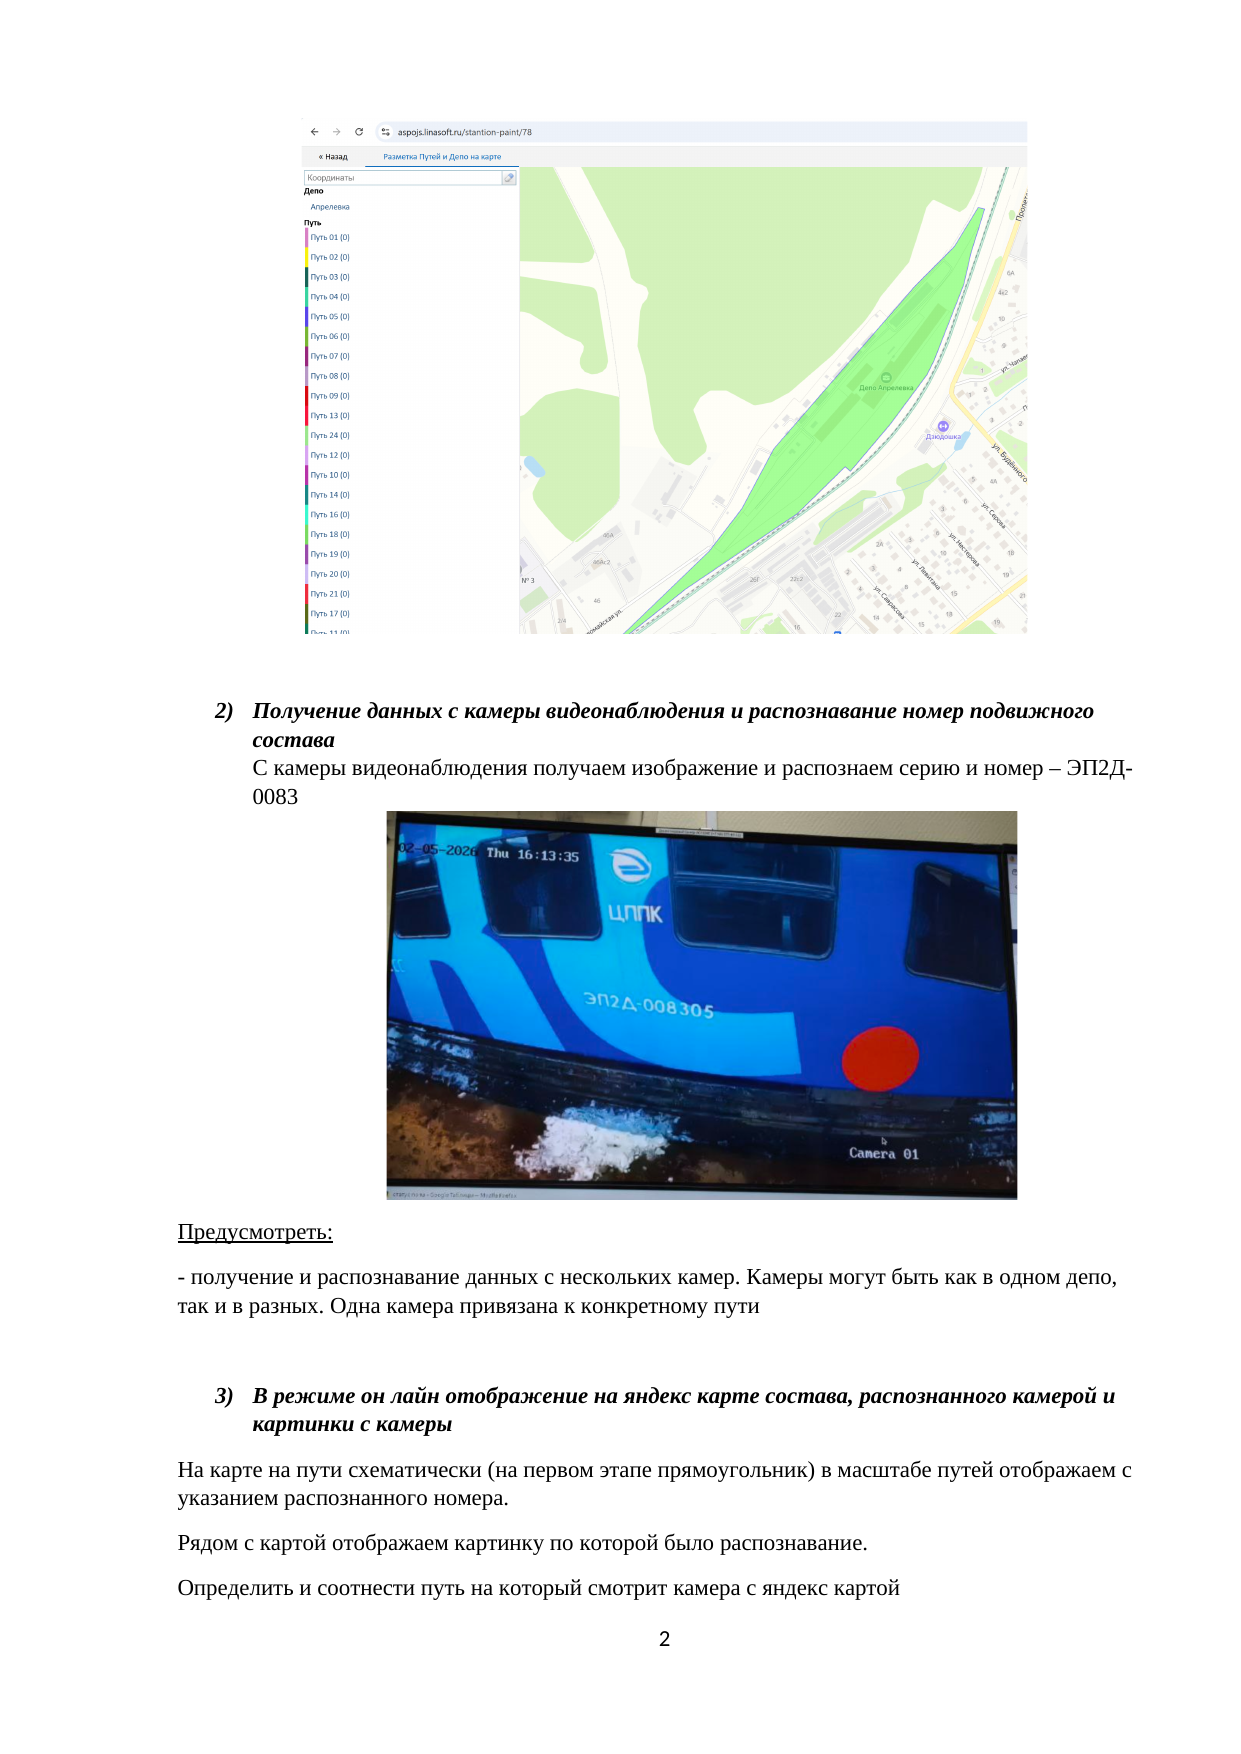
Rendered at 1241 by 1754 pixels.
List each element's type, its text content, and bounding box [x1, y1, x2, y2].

text - получение и распознавание данных с нескольких камер. Камеры могут быть как в одном депо, так и в разных. Одна камера привязана к конкретному пути [177, 1263, 1152, 1318]
text Предусмотреть: [177, 1218, 1152, 1245]
text Рядом с картой отображаем картинку по которой было распознавание. [177, 1529, 1152, 1556]
list Получение данных с камеры видеонаблюдения и распознавание номер подвижного состава [215, 697, 1152, 752]
list В режиме он лайн отображение на яндекс карте состава, распознанного камерой и картинки с камеры [215, 1382, 1152, 1437]
picture [386, 811, 1018, 1200]
text На карте на пути схематически (на первом этапе прямоугольник) в масштабе путей отображаем с указанием распознанного номера. [177, 1456, 1152, 1510]
text Определить и соотнести путь на который смотрит камера с яндекс картой [177, 1574, 1152, 1601]
list С камеры видеонаблюдения получаем изображение и распознаем серию и номер – ЭП2Д-0083 [252, 754, 1152, 809]
picture [301, 118, 1028, 634]
